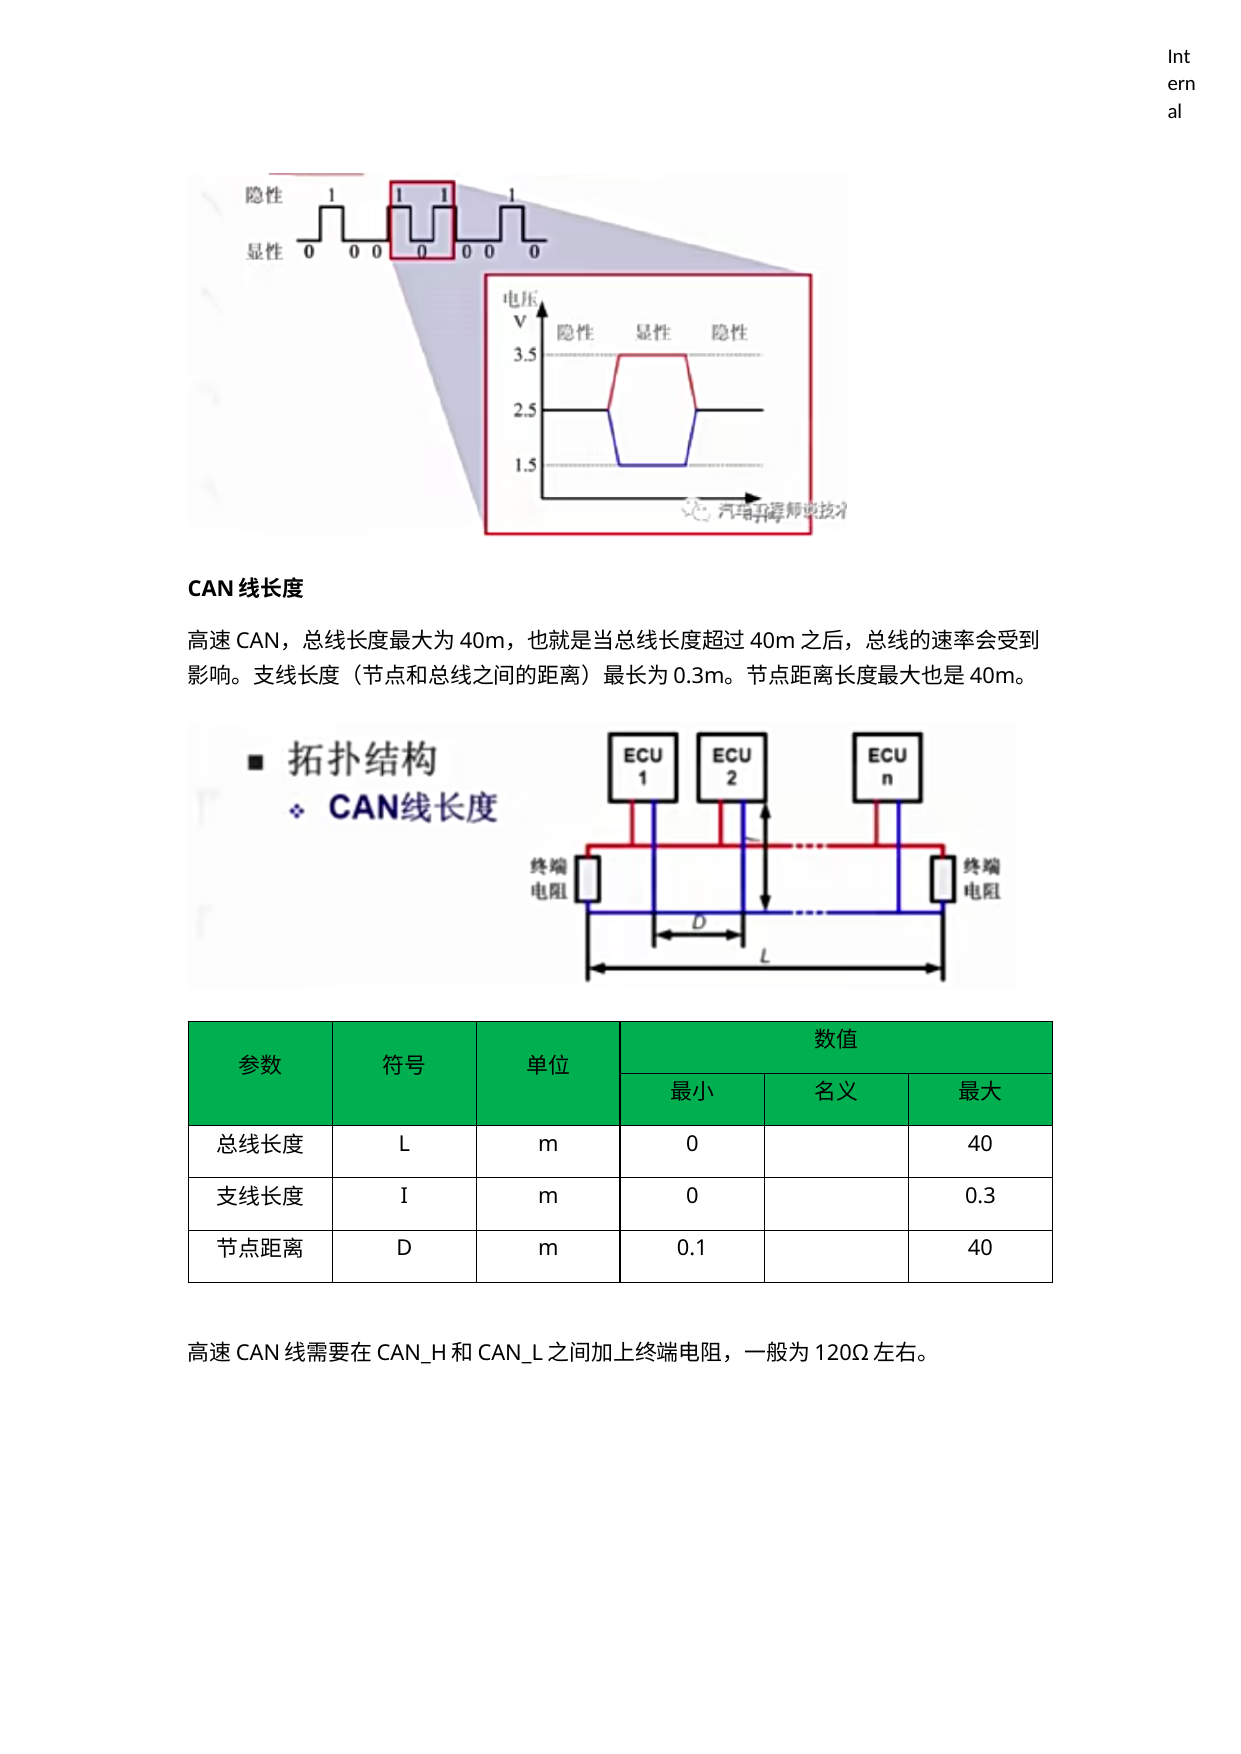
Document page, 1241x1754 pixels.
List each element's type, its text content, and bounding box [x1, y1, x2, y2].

picture [187, 173, 847, 541]
table_cell D [333, 1231, 476, 1282]
table_cell L [333, 1126, 476, 1177]
table_header 符号 [333, 1022, 476, 1125]
table_cell 名义 [765, 1074, 908, 1125]
table_cell m [477, 1178, 619, 1229]
table_cell 0 [621, 1126, 764, 1177]
table_cell I [333, 1178, 476, 1229]
table_cell 节点距离 [189, 1231, 332, 1282]
table_cell [765, 1126, 908, 1177]
table_header 单位 [477, 1022, 619, 1125]
table_cell 最小 [621, 1074, 764, 1125]
text 高速CAN，总线长度最大为40m，也就是当总线长度超过40m之后，总线的速率会受到影响。支线长度（节点和总线之间的距离）最长为0.3m。节点距离长度最大也是40m。 [187, 623, 1053, 690]
text CAN线长度 [187, 571, 1053, 603]
table_cell 0.1 [621, 1231, 764, 1282]
table_cell 0.3 [909, 1178, 1052, 1229]
table_cell 最大 [909, 1074, 1052, 1125]
text 高速CAN线需要在CAN_H和CAN_L之间加上终端电阻，一般为120Ω左右。 [187, 1334, 1053, 1367]
table_cell 0 [621, 1178, 764, 1229]
table_header 参数 [189, 1022, 332, 1125]
table_cell [765, 1231, 908, 1282]
table_cell 支线长度 [189, 1178, 332, 1229]
table_cell 总线长度 [189, 1126, 332, 1177]
table_cell m [477, 1126, 619, 1177]
table_cell m [477, 1231, 619, 1282]
picture [187, 722, 1016, 989]
table_cell 40 [909, 1126, 1052, 1177]
table_cell [765, 1178, 908, 1229]
table_header 数值 [621, 1022, 1052, 1073]
table_cell 40 [909, 1231, 1052, 1282]
